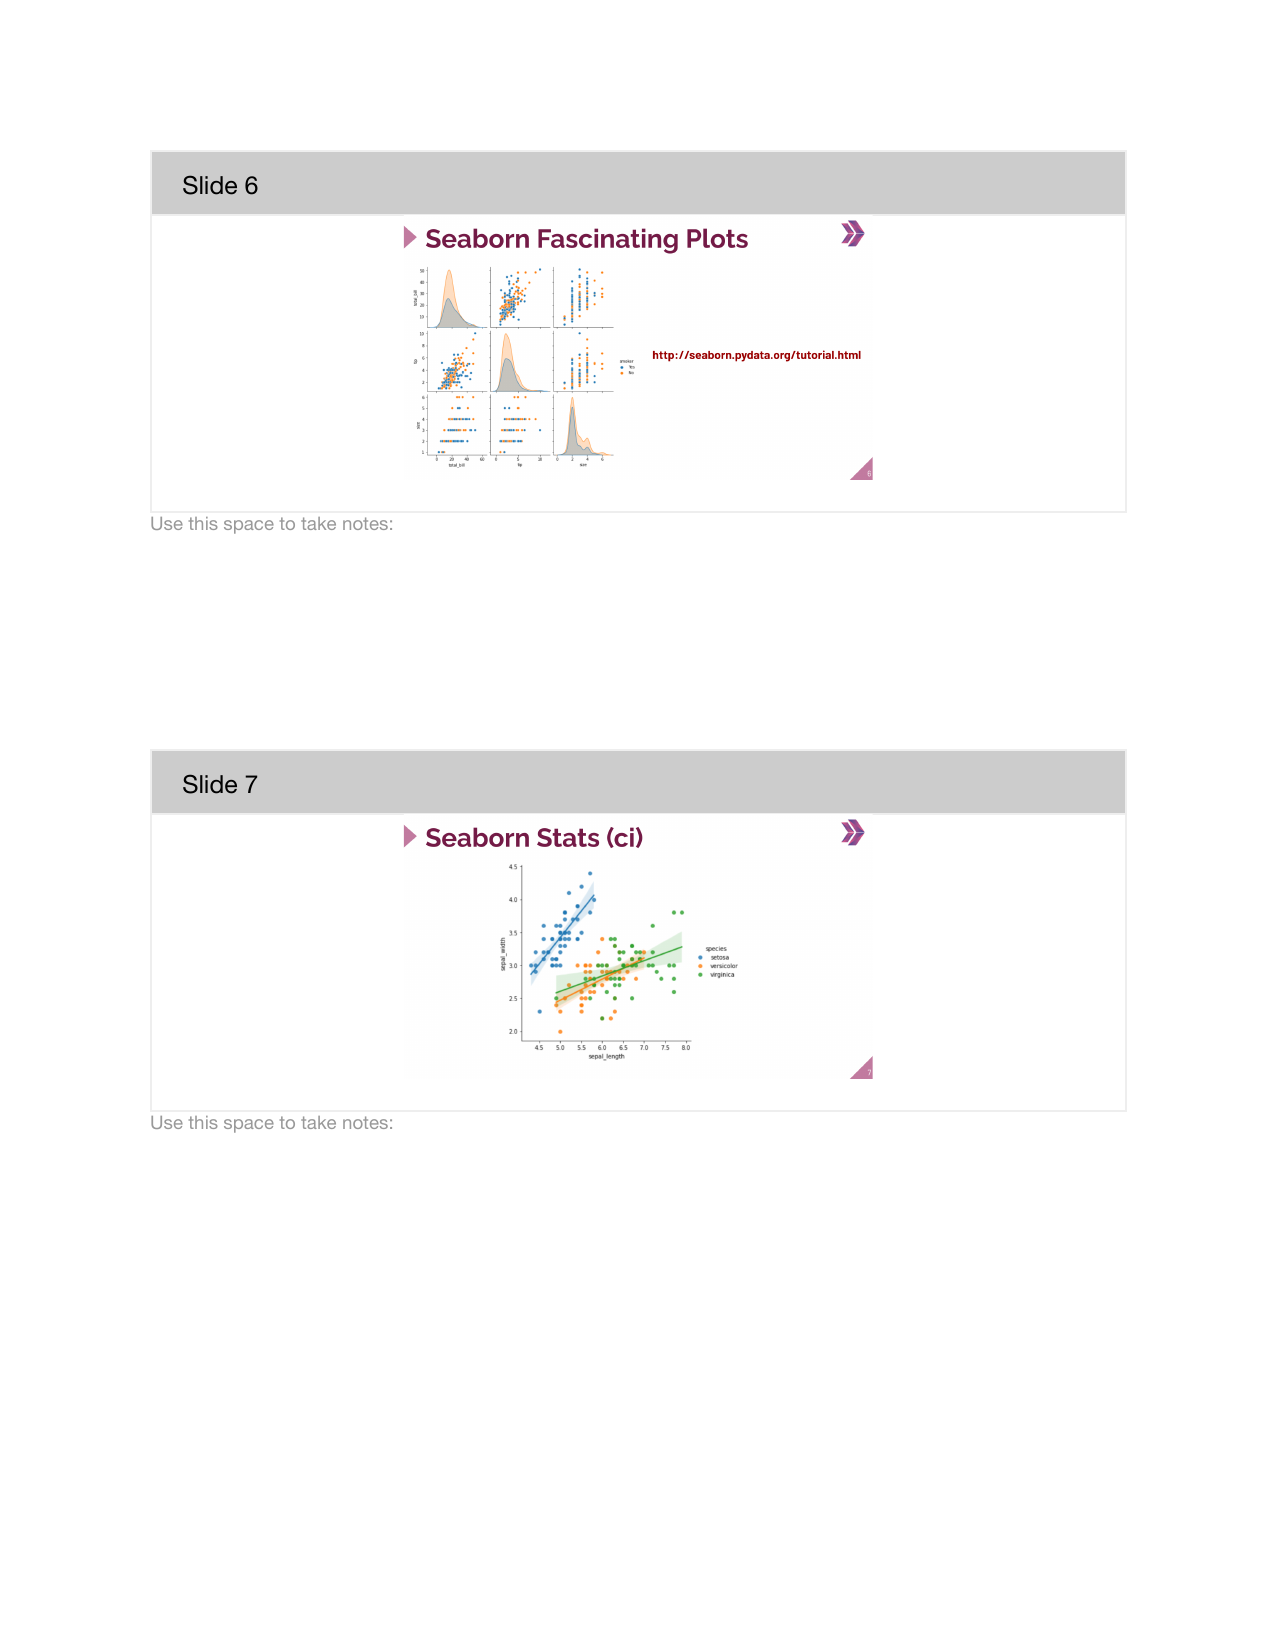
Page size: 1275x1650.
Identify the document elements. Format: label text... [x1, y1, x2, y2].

table_header Slide 7 [152, 751, 1125, 813]
table_cell [152, 216, 1125, 511]
picture [403, 215, 873, 480]
text Use this space to take notes: [150, 513, 1125, 536]
text Use this space to take notes: [150, 1112, 1125, 1135]
table_header Slide 6 [152, 152, 1125, 214]
table_cell [152, 815, 1125, 1110]
picture [403, 814, 873, 1079]
